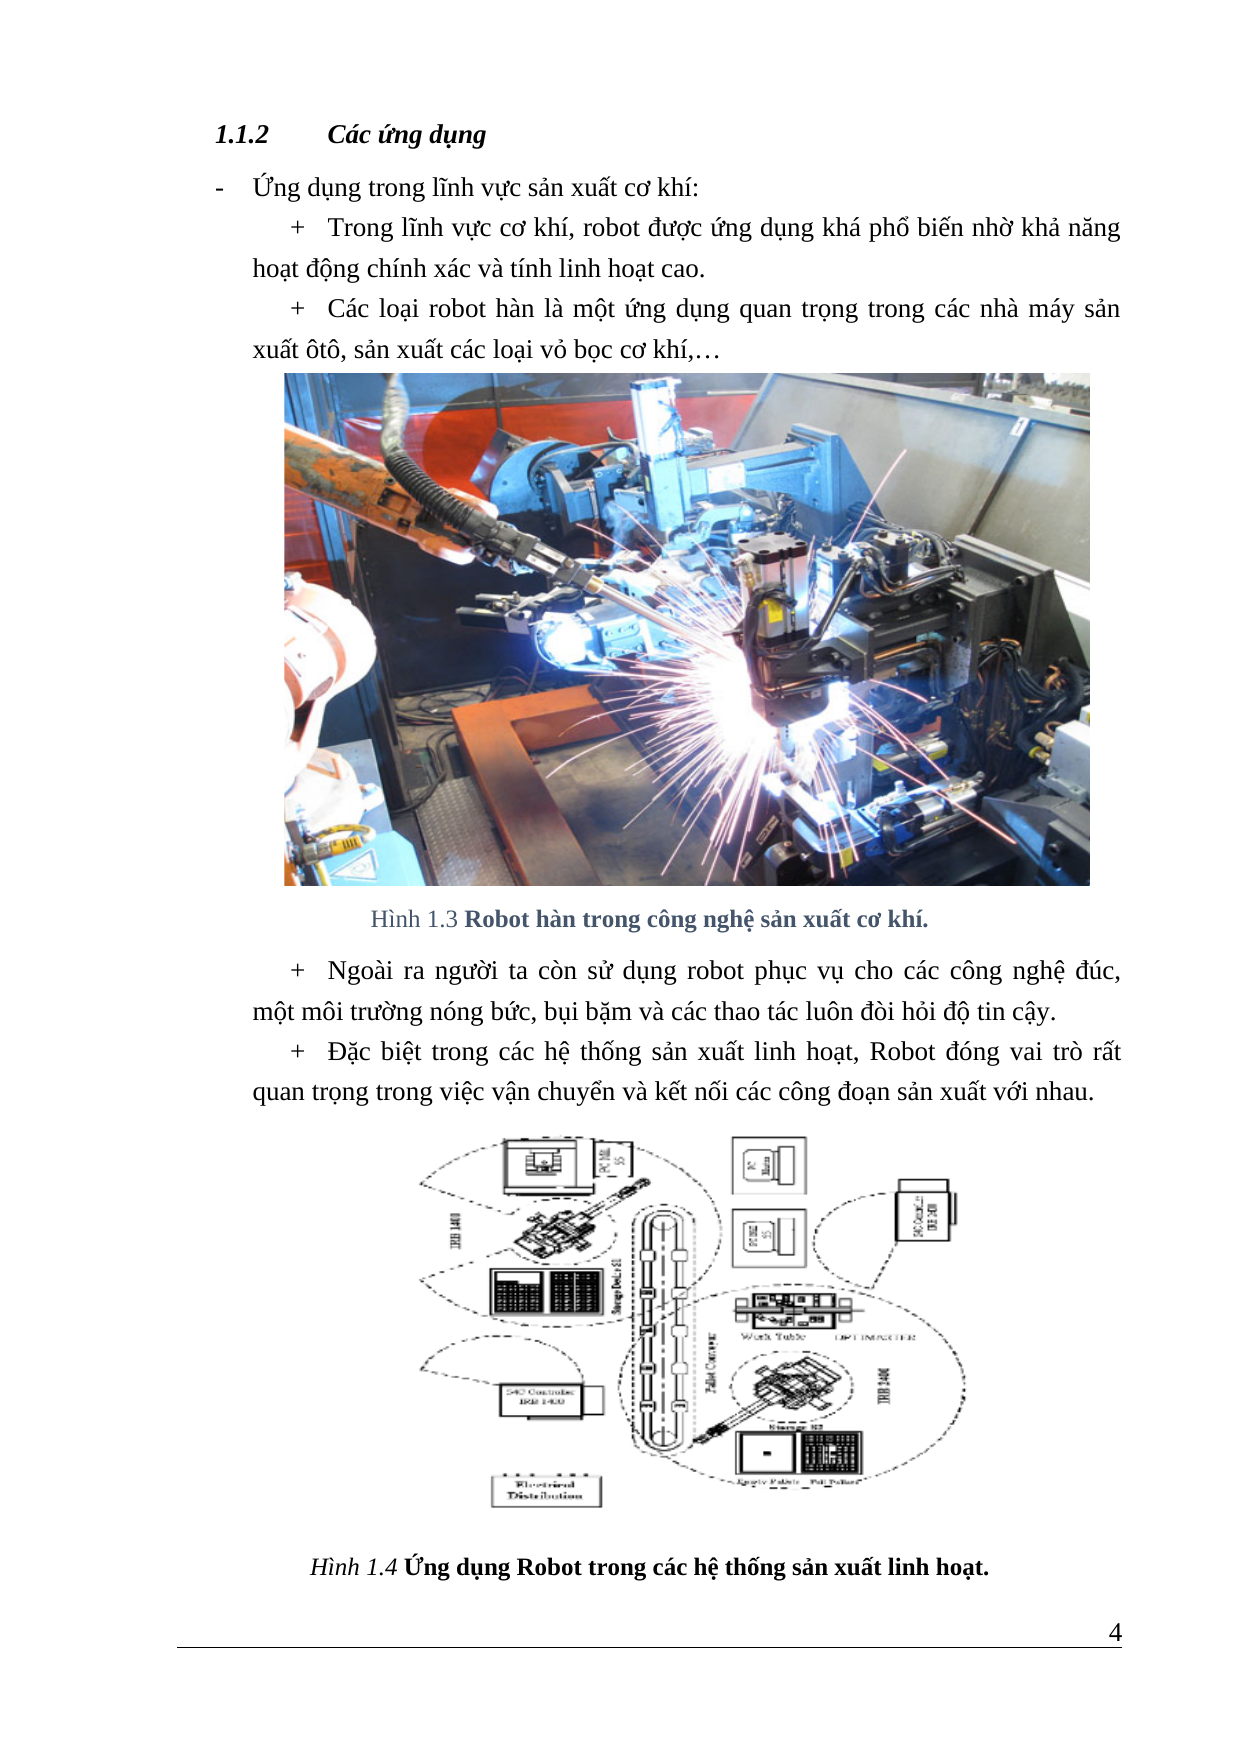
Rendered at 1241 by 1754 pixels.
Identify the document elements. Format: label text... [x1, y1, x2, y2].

list Ứng dụng trong lĩnh vực sản xuất cơ khí: [177, 171, 1122, 202]
list Các loại robot hàn là một ứng dụng quan trọng trong các nhà máy sản xuất ôtô, sản xuất các loại vỏ bọc cơ khí,… [252, 292, 1122, 364]
subtitle Các ứng dụng [177, 118, 1122, 149]
list Trong lĩnh vực cơ khí, robot được ứng dụng khá phổ biến nhờ khả năng hoạt động chính xác và tính linh hoạt cao. [252, 211, 1122, 283]
text Hình 1.3 Robot hàn trong công nghệ sản xuất cơ khí. [177, 904, 1122, 933]
text Hình 1.4 Ứng dụng Robot trong các hệ thống sản xuất linh hoạt. [177, 1552, 1122, 1581]
list Đặc biệt trong các hệ thống sản xuất linh hoạt, Robot đóng vai trò rất quan trọng trong việc vận chuyển và kết nối các công đoạn sản xuất với nhau. [252, 1035, 1122, 1107]
picture [252, 1115, 1124, 1533]
list Ngoài ra người ta còn sử dụng robot phục vụ cho các công nghệ đúc, một môi trường nóng bức, bụi bặm và các thao tác luôn đòi hỏi độ tin cậy. [252, 954, 1122, 1026]
picture [284, 373, 1090, 886]
